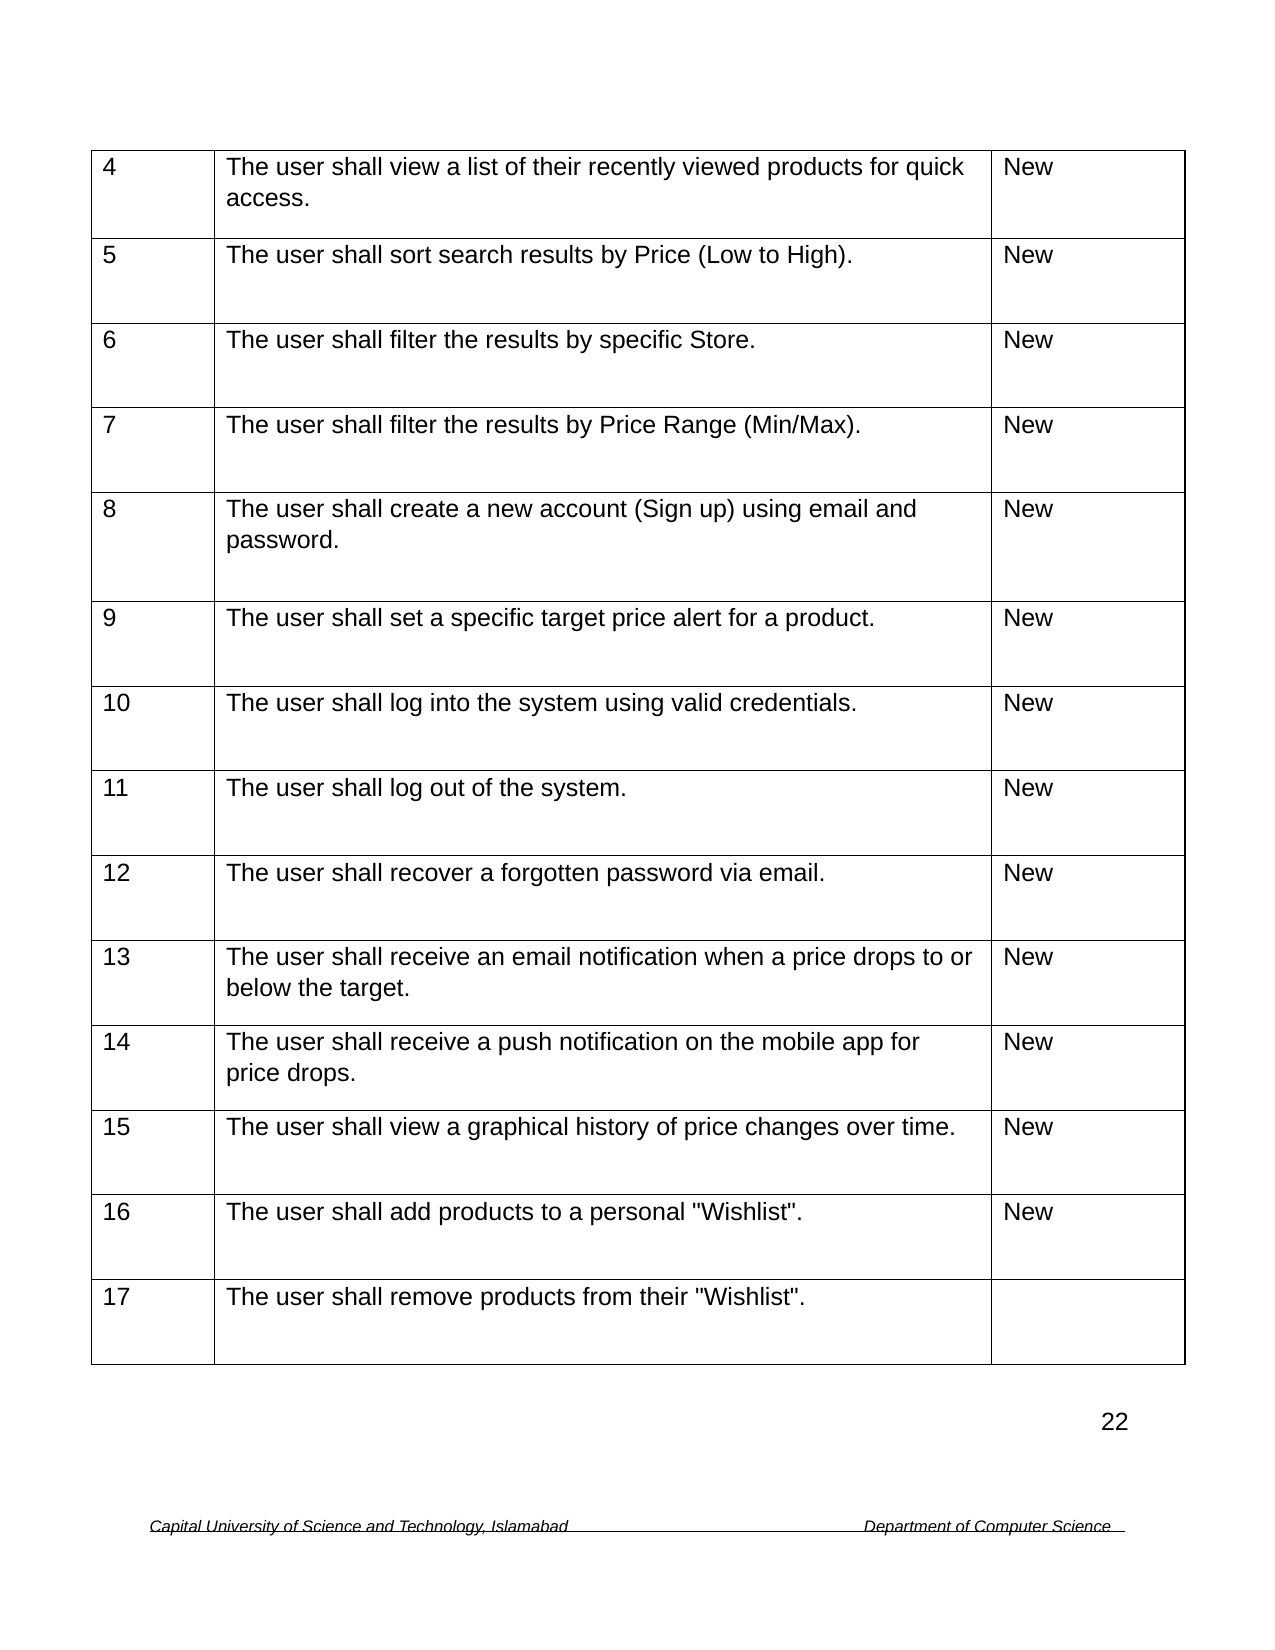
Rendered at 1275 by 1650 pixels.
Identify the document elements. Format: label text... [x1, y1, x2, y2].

table_cell The user shall create a new account (Sign up) using email and password. [215, 493, 991, 601]
table_cell New [992, 1111, 1184, 1194]
table_cell The user shall recover a forgotten password via email. [215, 856, 991, 940]
table_cell The user shall log into the system using valid credentials. [215, 687, 991, 770]
table_cell 14 [92, 1026, 214, 1109]
table_cell The user shall receive an email notification when a price drops to or below the target. [215, 941, 991, 1025]
table_cell 10 [92, 687, 214, 770]
table_cell 17 [92, 1280, 214, 1364]
table_cell New [992, 1026, 1184, 1109]
table_cell The user shall log out of the system. [215, 771, 991, 855]
table_cell 4 [92, 151, 214, 238]
table_cell New [992, 324, 1184, 407]
table_cell 12 [92, 856, 214, 940]
table_cell New [992, 771, 1184, 855]
table_cell 6 [92, 324, 214, 407]
table_cell The user shall sort search results by Price (Low to High). [215, 239, 991, 322]
table_cell 5 [92, 239, 214, 322]
table_cell [992, 1280, 1184, 1364]
table_cell 15 [92, 1111, 214, 1194]
table_cell The user shall filter the results by specific Store. [215, 324, 991, 407]
table_cell New [992, 493, 1184, 601]
table_cell 9 [92, 602, 214, 686]
table_cell 8 [92, 493, 214, 601]
table_cell New [992, 151, 1184, 238]
table_cell 13 [92, 941, 214, 1025]
table_cell The user shall filter the results by Price Range (Min/Max). [215, 408, 991, 492]
table_cell New [992, 602, 1184, 686]
table_cell The user shall remove products from their "Wishlist". [215, 1280, 991, 1364]
table_cell The user shall view a list of their recently viewed products for quick access. [215, 151, 991, 238]
table_cell 11 [92, 771, 214, 855]
table_cell New [992, 239, 1184, 322]
table_cell The user shall set a specific target price alert for a product. [215, 602, 991, 686]
table_cell New [992, 941, 1184, 1025]
table_cell New [992, 1195, 1184, 1279]
table_cell The user shall add products to a personal "Wishlist". [215, 1195, 991, 1279]
table_cell 16 [92, 1195, 214, 1279]
table_cell New [992, 856, 1184, 940]
table_cell The user shall receive a push notification on the mobile app for price drops. [215, 1026, 991, 1109]
table_cell The user shall view a graphical history of price changes over time. [215, 1111, 991, 1194]
table_cell 7 [92, 408, 214, 492]
table_cell New [992, 408, 1184, 492]
table_cell New [992, 687, 1184, 770]
